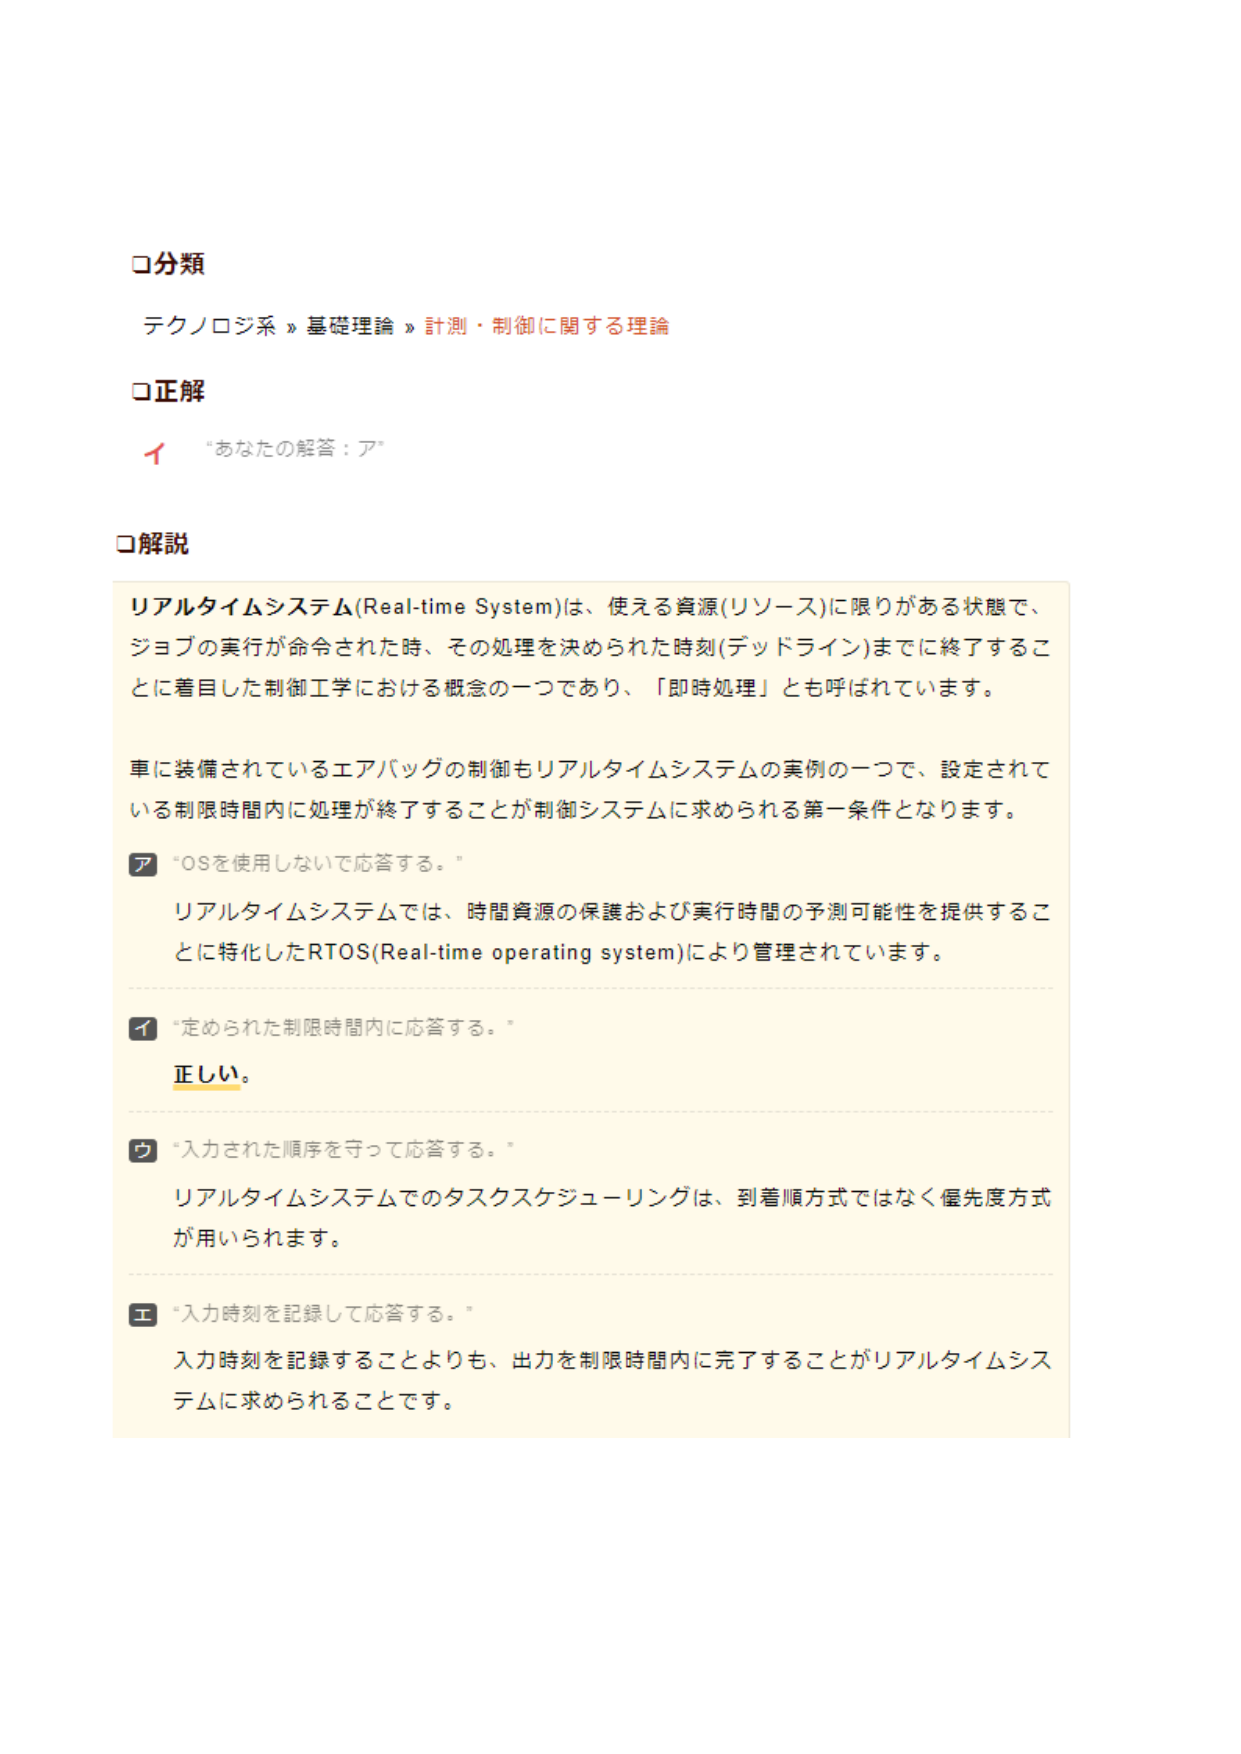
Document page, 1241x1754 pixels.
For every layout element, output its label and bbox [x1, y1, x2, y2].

picture [112, 236, 1001, 490]
picture [112, 514, 1072, 1438]
